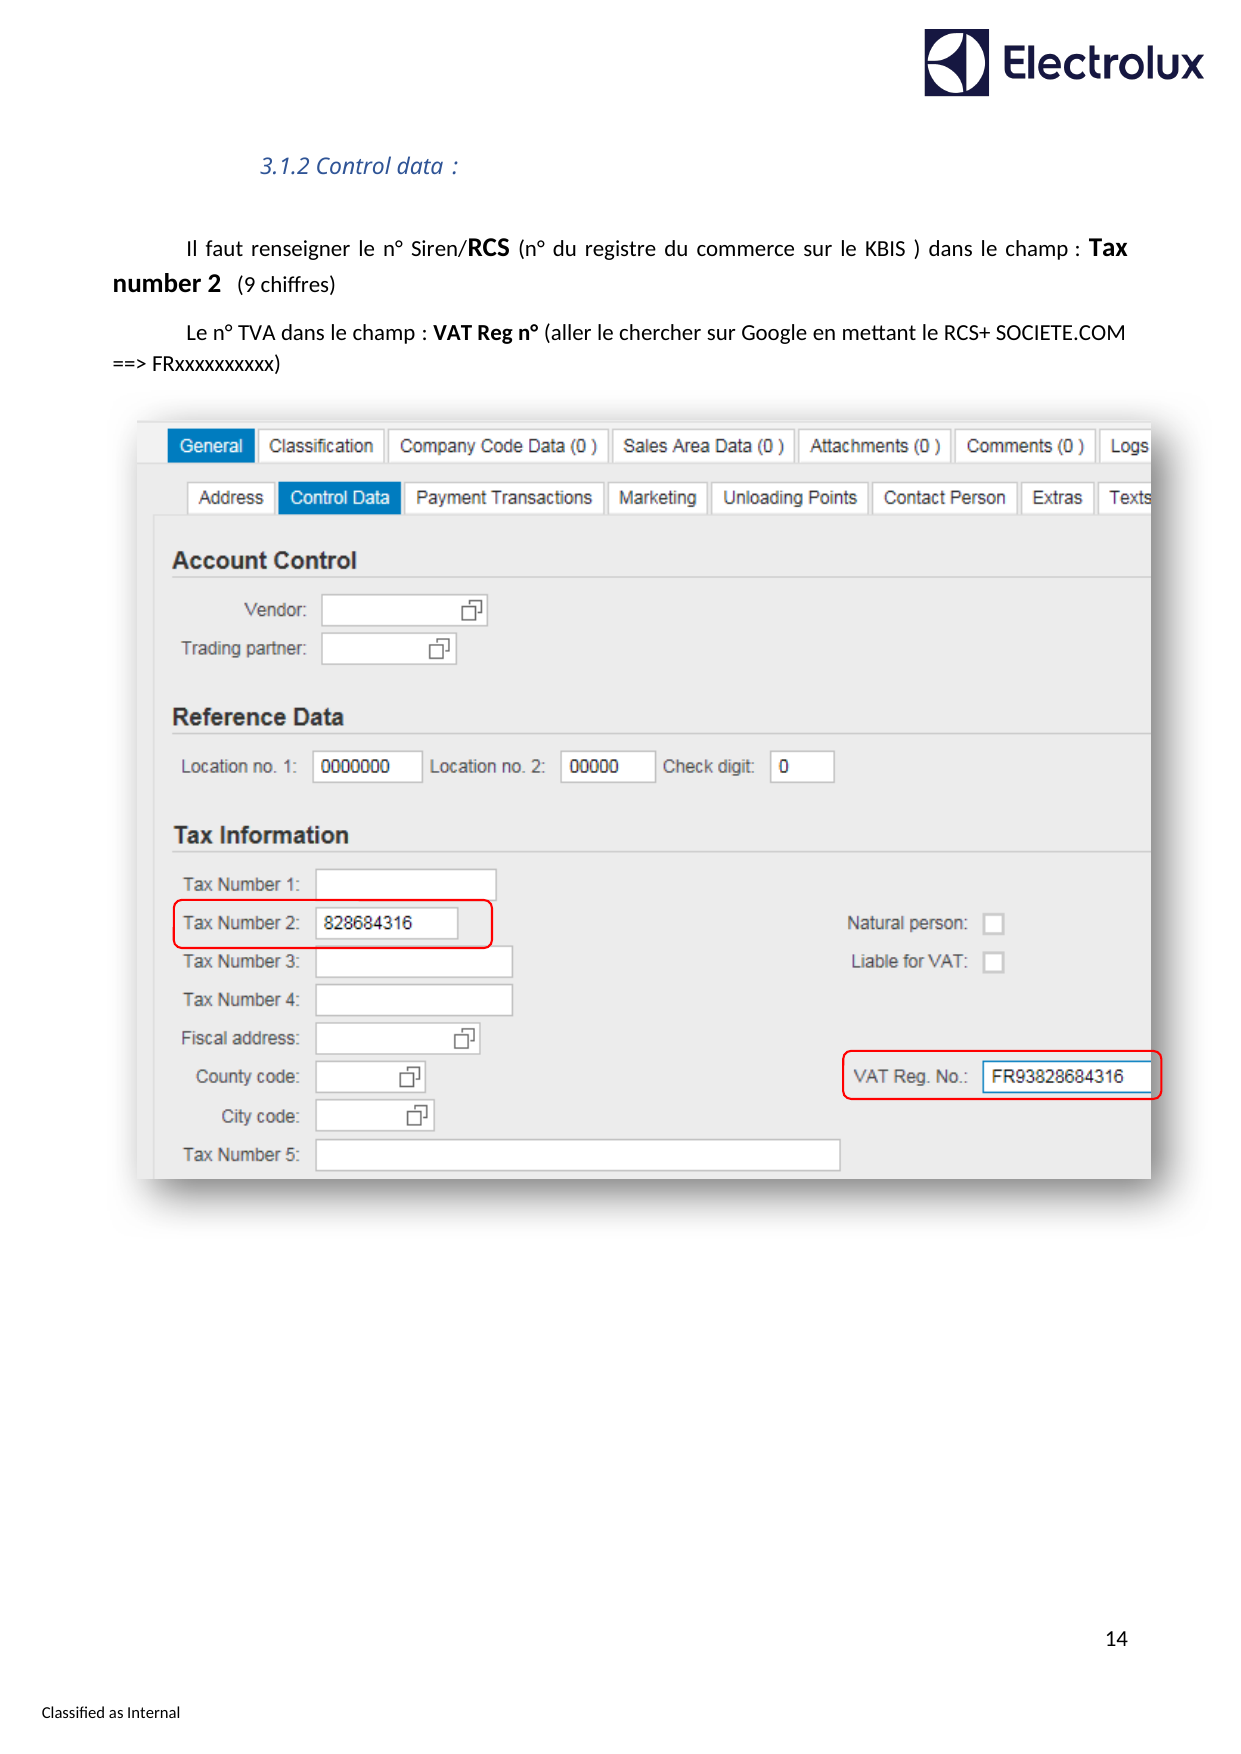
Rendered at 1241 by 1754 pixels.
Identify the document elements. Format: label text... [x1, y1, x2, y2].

picture [845, 1052, 1151, 1097]
text Le n° TVA dans le champ : VAT Reg n° (aller le chercher sur Google en mettant le RCS+ SOCIETE.COM ==> FRxxxxxxxxxx) [112, 318, 1128, 377]
subtitle 3.1.2 Control data : [112, 150, 1128, 181]
picture [922, 28, 1207, 99]
text Il faut renseigner le n° Siren/RCS (n° du registre du commerce sur le KBIS ) dans le champ : Tax number 2 (9 chiffres) [112, 231, 1128, 299]
picture [137, 420, 1151, 1179]
